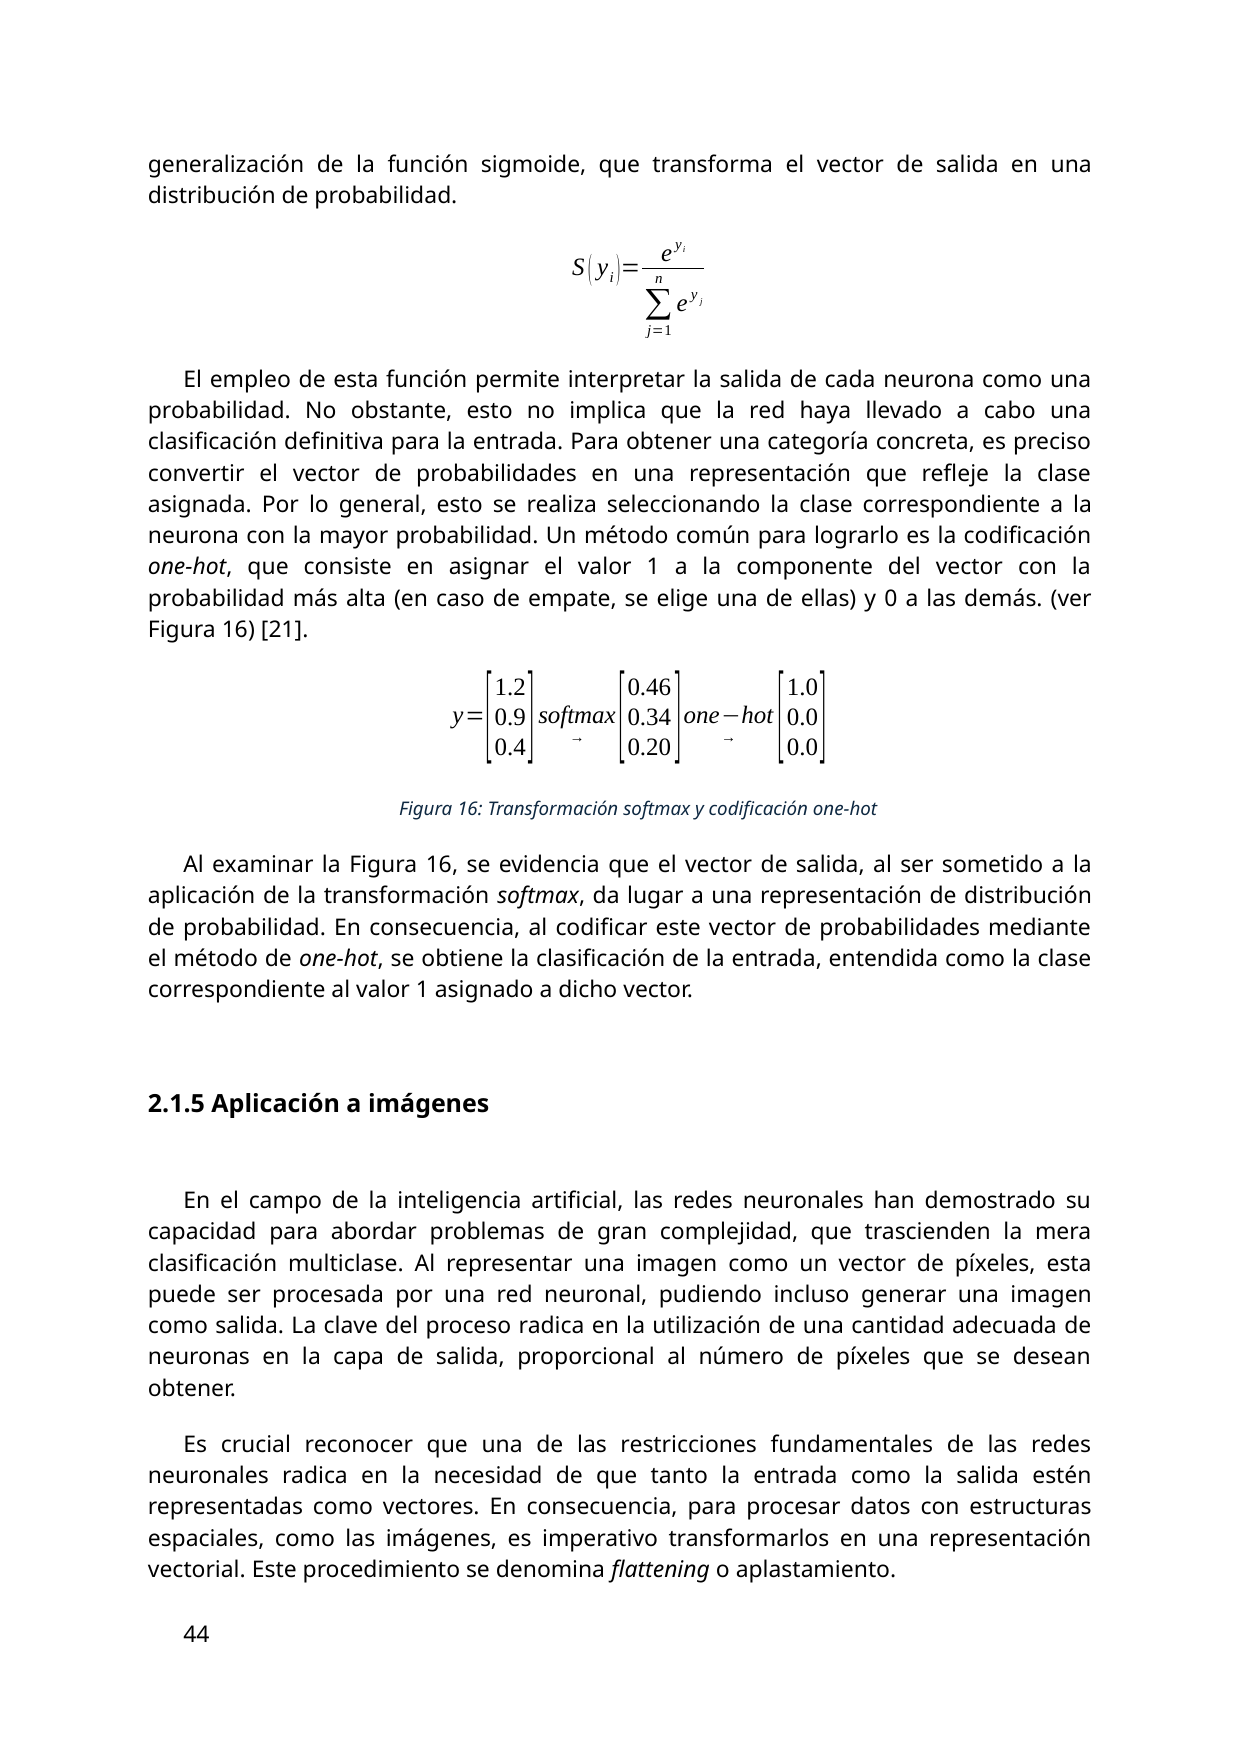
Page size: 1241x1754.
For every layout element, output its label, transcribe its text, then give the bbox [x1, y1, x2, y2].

text El empleo de esta función permite interpretar la salida de cada neurona como una probabilidad. No obstante, esto no implica que la red haya llevado a cabo una clasificación definitiva para la entrada. Para obtener una categoría concreta, es preciso convertir el vector de probabilidades en una representación que refleje la clase asignada. Por lo general, esto se realiza seleccionando la clase correspondiente a la neurona con la mayor probabilidad. Un método común para lograrlo es la codificación one-hot, que consiste en asignar el valor 1 a la componente del vector con la probabilidad más alta (en caso de empate, se elige una de ellas) y 0 a las demás. (ver Figura 16). [148, 363, 1092, 644]
text Es crucial reconocer que una de las restricciones fundamentales de las redes neuronales radica en la necesidad de que tanto la entrada como la salida estén representadas como vectores. En consecuencia, para procesar datos con estructuras espaciales, como las imágenes, es imperativo transformarlos en una representación vectorial. Este procedimiento se denomina flattening o aplastamiento. [148, 1428, 1092, 1584]
text En el campo de la inteligencia artificial, las redes neuronales han demostrado su capacidad para abordar problemas de gran complejidad, que trascienden la mera clasificación multiclase. Al representar una imagen como un vector de píxeles, esta puede ser procesada por una red neuronal, pudiendo incluso generar una imagen como salida. La clave del proceso radica en la utilización de una cantidad adecuada de neuronas en la capa de salida, proporcional al número de píxeles que se desean obtener. [148, 1184, 1092, 1403]
text Al examinar la Figura 16, se evidencia que el vector de salida, al ser sometido a la aplicación de la transformación softmax, da lugar a una representación de distribución de probabilidad. En consecuencia, al codificar este vector de probabilidades mediante el método de one-hot, se obtiene la clasificación de la entrada, entendida como la clase correspondiente al valor 1 asignado a dicho vector. [148, 790, 1092, 1004]
subtitle 2.1.5 Aplicación a imágenes [148, 1085, 1092, 1119]
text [148, 148, 1092, 210]
